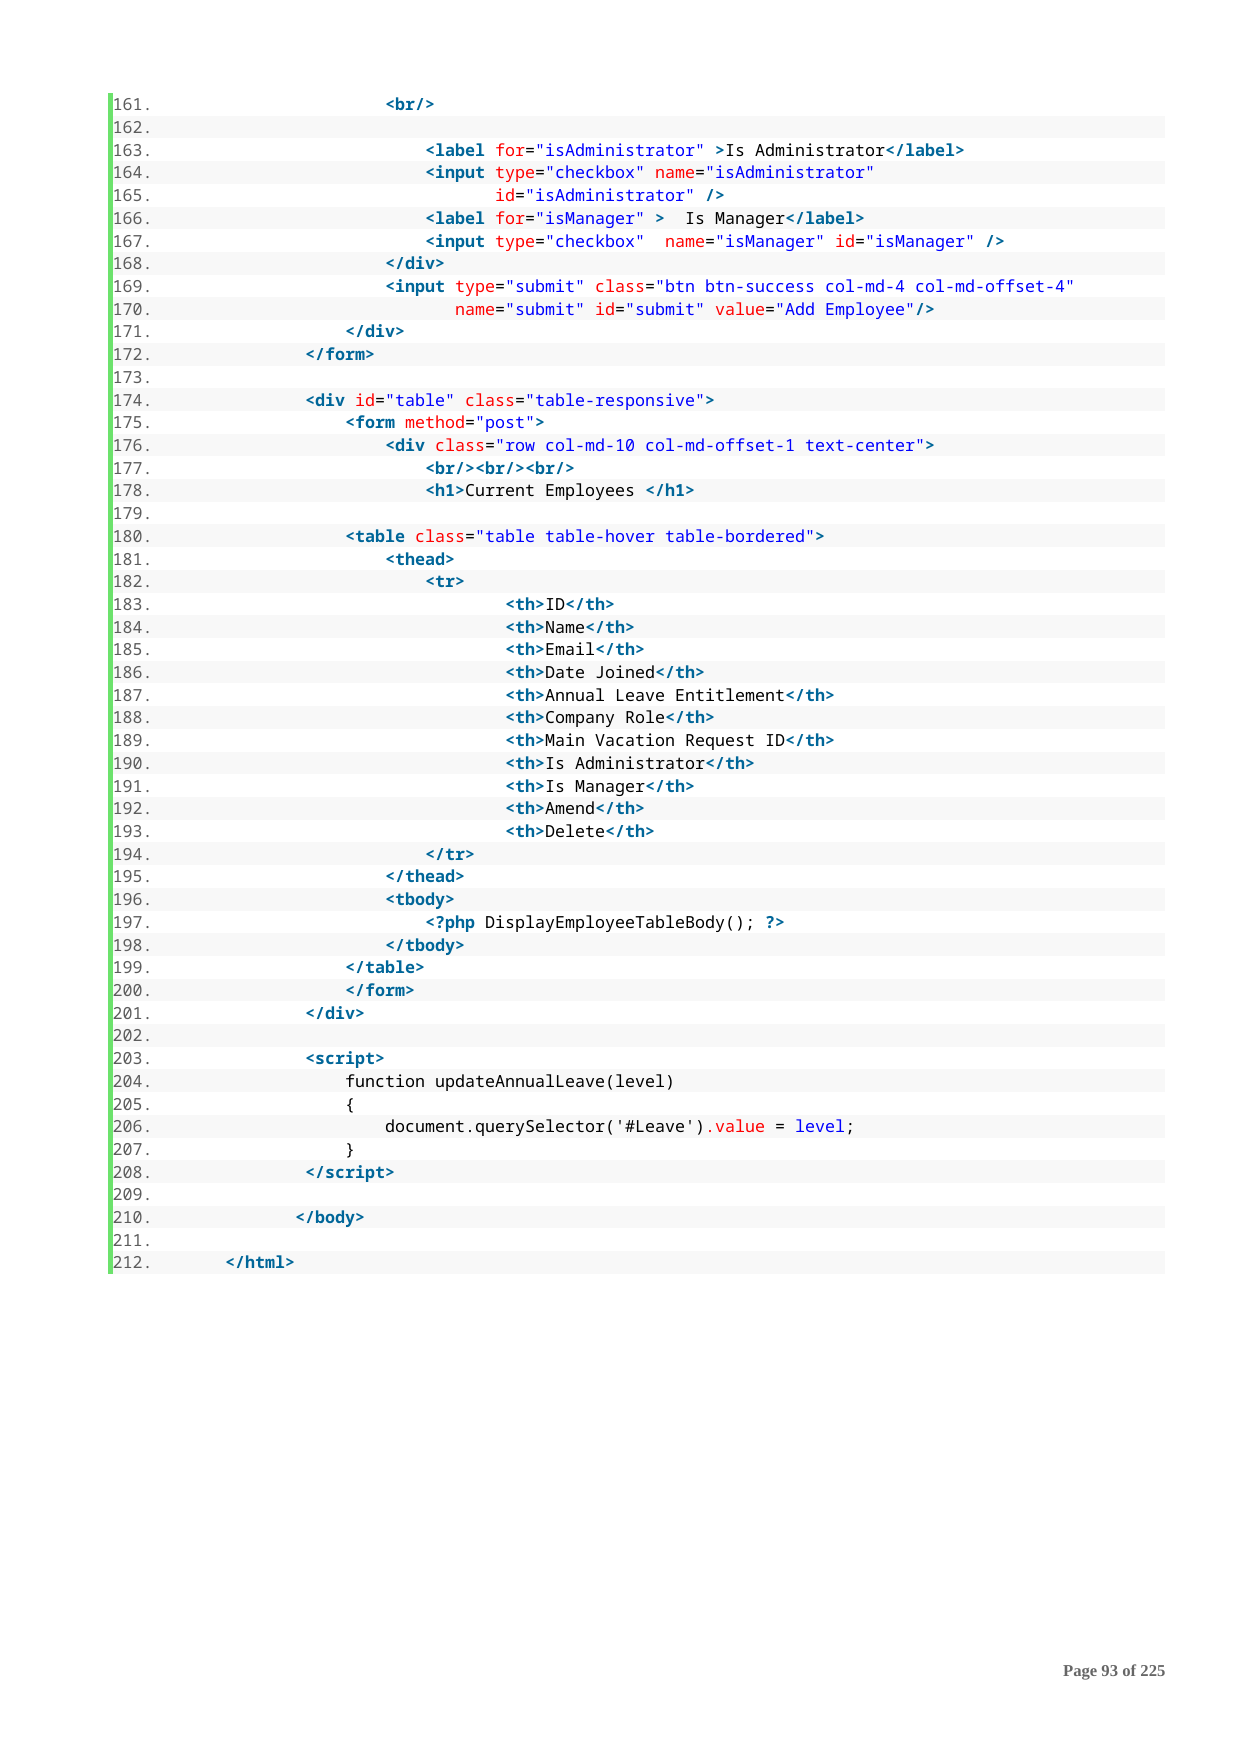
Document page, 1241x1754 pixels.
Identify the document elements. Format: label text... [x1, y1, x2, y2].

list { [113, 1092, 1165, 1115]
list <input type="submit" class="btn btn-success col-md-4 col-md-offset-4" [113, 275, 1165, 297]
list } [113, 1138, 1165, 1160]
list </html> [113, 1251, 1165, 1274]
list </div> [113, 1001, 1165, 1024]
list <script> [113, 1047, 1165, 1069]
list </tr> [113, 842, 1165, 865]
list <th>Delete</th> [113, 820, 1165, 842]
list </div> [113, 252, 1165, 275]
list <div class="row col-md-10 col-md-offset-1 text-center"> [113, 434, 1165, 456]
list </form> [113, 979, 1165, 1001]
list <th>Amend</th> [113, 797, 1165, 820]
list document.querySelector('#Leave').value = level; [113, 1115, 1165, 1138]
list </body> [113, 1206, 1165, 1228]
list </script> [113, 1160, 1165, 1183]
list <h1>Current Employees </h1> [113, 479, 1165, 502]
list <tbody> [113, 888, 1165, 911]
list </tbody> [113, 933, 1165, 956]
list <br/><br/><br/> [113, 456, 1165, 479]
list <input type="checkbox" name="isManager" id="isManager" /> [113, 229, 1165, 252]
list <thead> [113, 547, 1165, 570]
list id="isAdministrator" /> [113, 184, 1165, 207]
list <th>Is Administrator</th> [113, 752, 1165, 774]
list <?php DisplayEmployeeTableBody(); ?> [113, 911, 1165, 933]
list <label for="isAdministrator" >Is Administrator</label> [113, 138, 1165, 161]
list <input type="checkbox" name="isAdministrator" [113, 161, 1165, 184]
list </table> [113, 956, 1165, 979]
list <br/> [113, 93, 1165, 116]
list name="submit" id="submit" value="Add Employee"/> [113, 297, 1165, 320]
list <th>Main Vacation Request ID</th> [113, 729, 1165, 752]
list <th>Email</th> [113, 638, 1165, 661]
list <th>Date Joined</th> [113, 661, 1165, 683]
list <th>Name</th> [113, 615, 1165, 638]
list <th>ID</th> [113, 593, 1165, 615]
list <th>Is Manager</th> [113, 774, 1165, 797]
list </thead> [113, 865, 1165, 888]
list </form> [113, 343, 1165, 366]
list <tr> [113, 570, 1165, 593]
list function updateAnnualLeave(level) [113, 1069, 1165, 1092]
list <form method="post"> [113, 411, 1165, 434]
list <th>Company Role</th> [113, 706, 1165, 729]
list <table class="table table-hover table-bordered"> [113, 524, 1165, 547]
list <label for="isManager" > Is Manager</label> [113, 207, 1165, 229]
list <th>Annual Leave Entitlement</th> [113, 683, 1165, 706]
list </div> [113, 320, 1165, 343]
list <div id="table" class="table-responsive"> [113, 388, 1165, 411]
